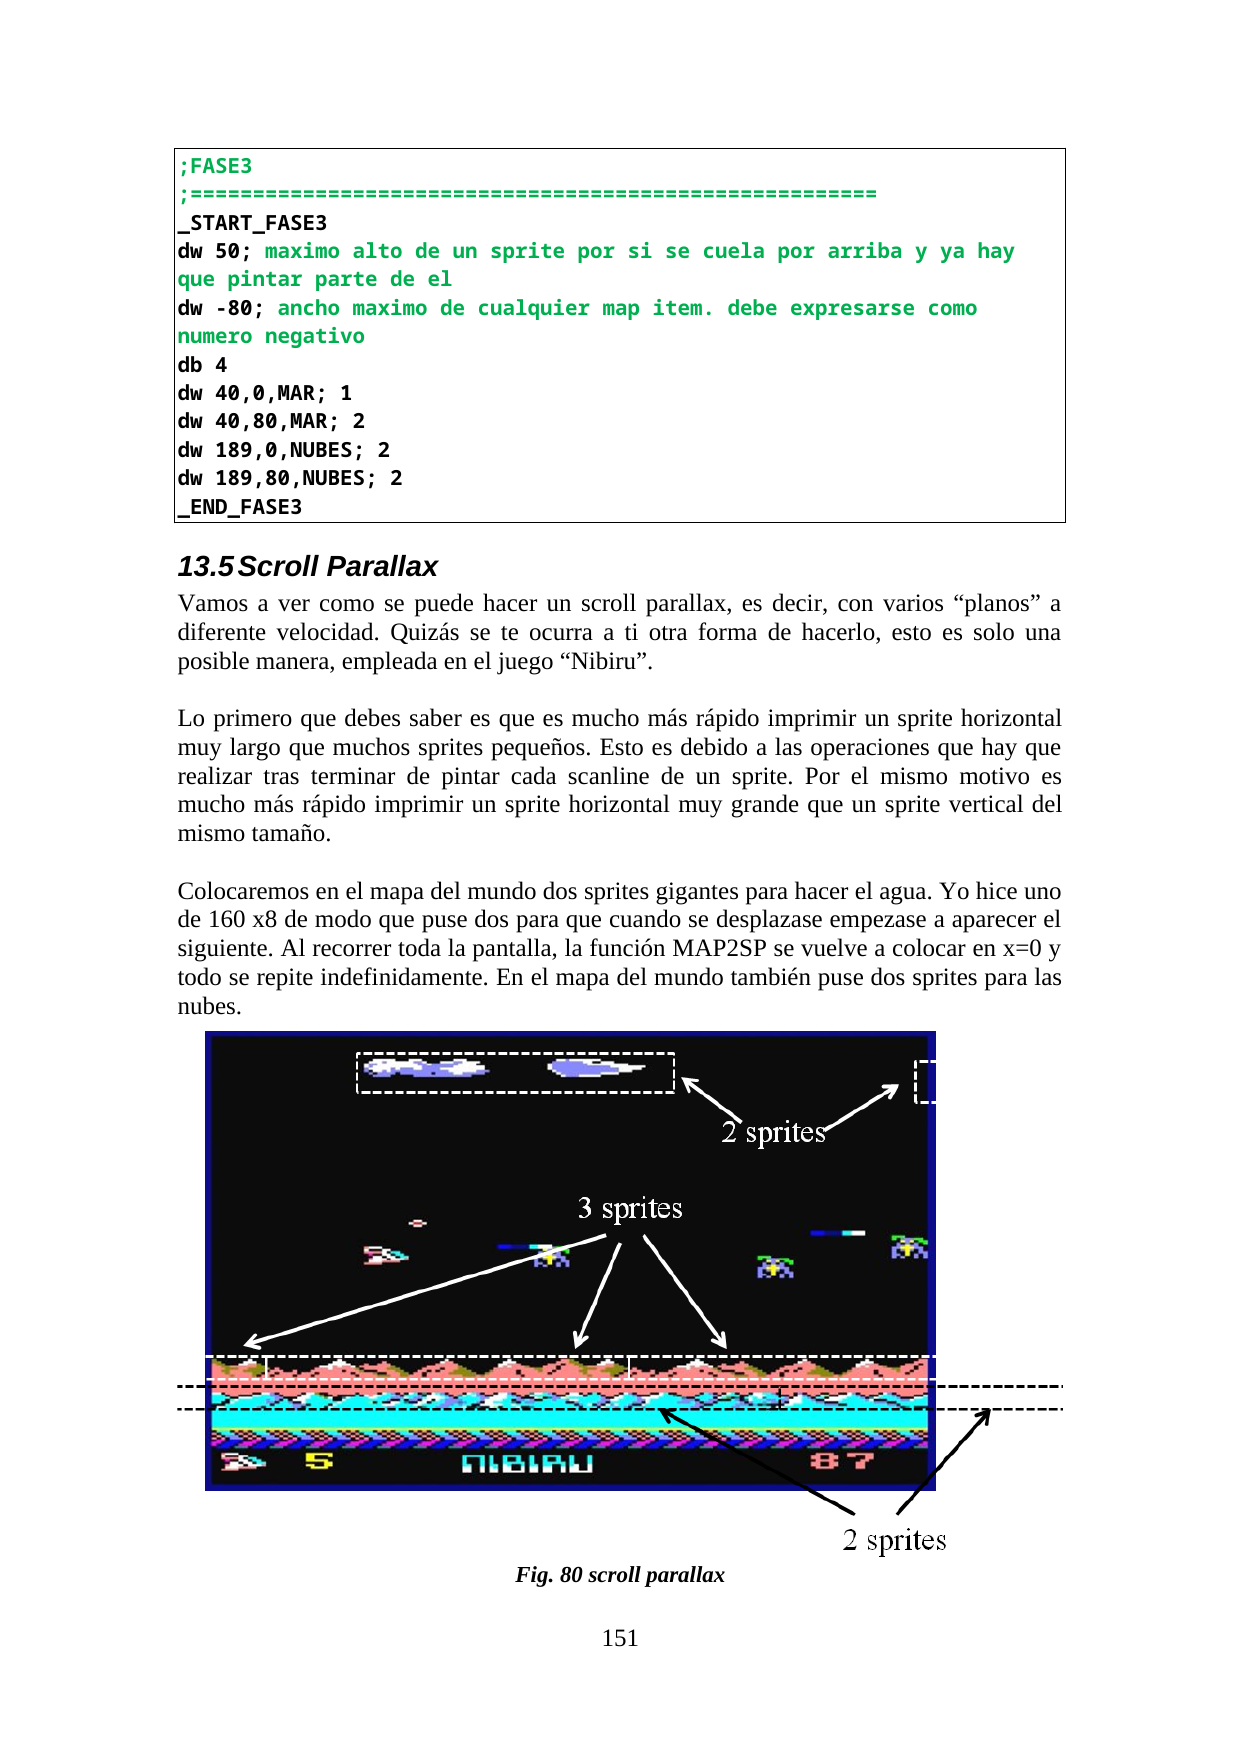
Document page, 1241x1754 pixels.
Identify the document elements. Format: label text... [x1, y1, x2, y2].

picture [177, 1019, 1063, 1561]
text dw 40,0,MAR; 1 [177, 378, 1063, 407]
text Vamos a ver como se puede hacer un scroll parallax, es decir, con varios “planos” a diferente velocidad. Quizás se te ocurra a ti otra forma de hacerlo, esto es solo una posible manera, empleada en el juego “Nibiru”. [177, 588, 1063, 674]
text dw 189,0,NUBES; 2 [177, 435, 1063, 463]
text _END_FASE3 [175, 489, 1065, 522]
text dw -80; ancho maximo de cualquier map item. debe expresarse como numero negativo [177, 293, 1063, 350]
text dw 50; maximo alto de un sprite por si se cuela por arriba y ya hay que pintar parte de el [177, 236, 1063, 293]
subtitle Scroll Parallax [177, 548, 1063, 582]
text Fig. 80 scroll parallax [177, 1561, 1063, 1587]
text Lo primero que debes saber es que es mucho más rápido imprimir un sprite horizontal muy largo que muchos sprites pequeños. Esto es debido a las operaciones que hay que realizar tras terminar de pintar cada scanline de un sprite. Por el mismo motivo es mucho más rápido imprimir un sprite horizontal muy grande que un sprite vertical del mismo tamaño. [177, 703, 1063, 847]
text ;FASE3 [175, 149, 1065, 179]
text db 4 [177, 350, 1063, 378]
text dw 40,80,MAR; 2 [177, 407, 1063, 435]
text _START_FASE3 [177, 208, 1063, 236]
text dw 189,80,NUBES; 2 [177, 463, 1063, 489]
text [177, 179, 1063, 208]
text Colocaremos en el mapa del mundo dos sprites gigantes para hacer el agua. Yo hice uno de 160 x8 de modo que puse dos para que cuando se desplazase empezase a aparecer el siguiente. Al recorrer toda la pantalla, la función MAP2SP se vuelve a colocar en x=0 y todo se repite indefinidamente. En el mapa del mundo también puse dos sprites para las nubes. [177, 876, 1063, 1019]
